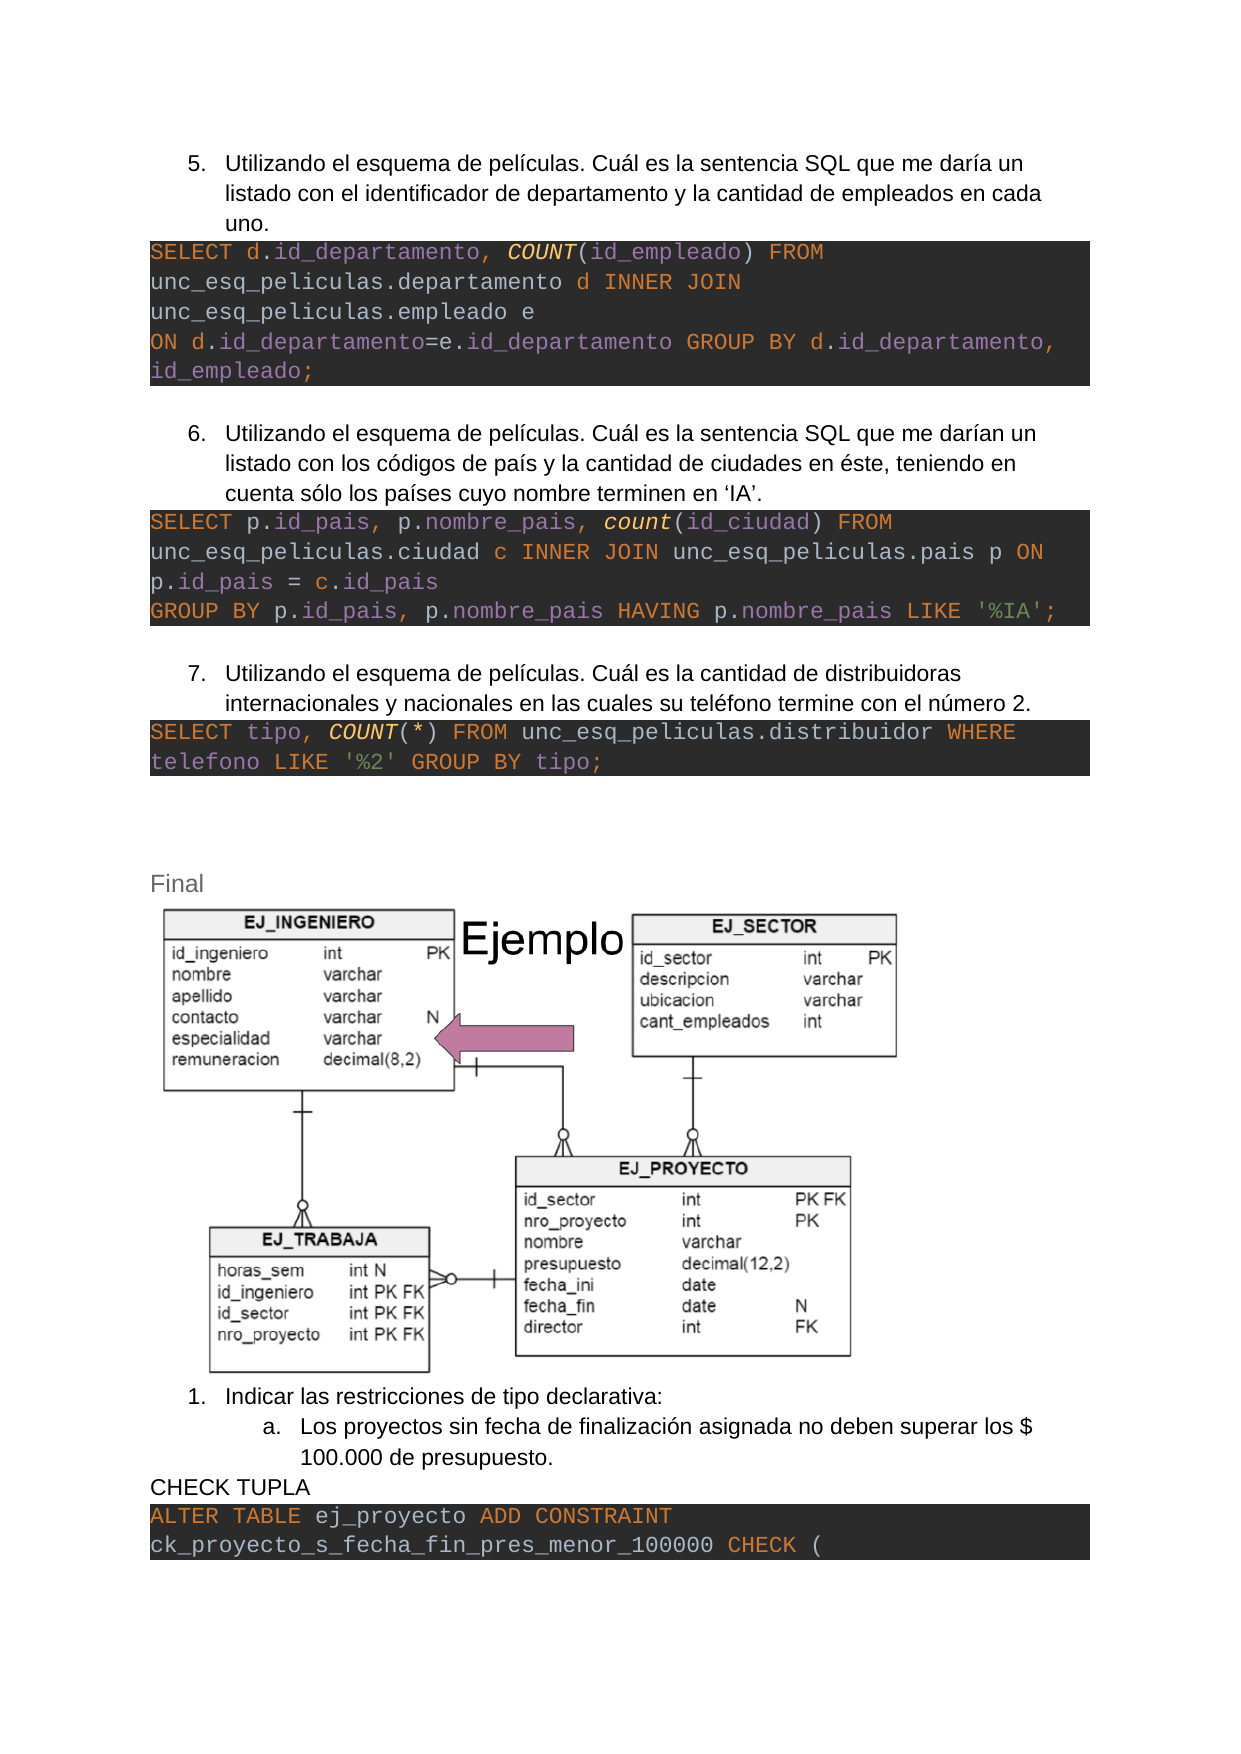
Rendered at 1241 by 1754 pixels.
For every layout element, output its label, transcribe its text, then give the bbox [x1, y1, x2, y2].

text SELECT p.id_pais, p.nombre_pais, count(id_ciudad) FROM unc_esq_peliculas.ciudad c INNER JOIN unc_esq_peliculas.pais p ON p.id_pais = c.id_pais [150, 510, 1090, 596]
list Los proyectos sin fecha de finalización asignada no deben superar los $ 100.000 de presupuesto. [262, 1413, 1090, 1470]
list Indicar las restricciones de tipo declarativa: [187, 1383, 1090, 1409]
subtitle Final [150, 869, 1090, 898]
text SELECT d.id_departamento, COUNT(id_empleado) FROM unc_esq_peliculas.departamento d INNER JOIN unc_esq_peliculas.empleado e [150, 241, 1090, 326]
text GROUP BY p.id_pais, p.nombre_pais HAVING p.nombre_pais LIKE '%IA'; [150, 600, 1090, 626]
text SELECT tipo, COUNT(*) FROM unc_esq_peliculas.distribuidor WHERE telefono LIKE '%2' GROUP BY tipo; [150, 720, 1090, 776]
text ON d.id_departamento=e.id_departamento GROUP BY d.id_departamento, id_empleado; [150, 330, 1090, 386]
text CHECK TUPLA [150, 1474, 1090, 1500]
list Utilizando el esquema de películas. Cuál es la cantidad de distribuidoras internacionales y nacionales en las cuales su teléfono termine con el número 2. [187, 660, 1090, 716]
text ALTER TABLE ej_proyecto ADD CONSTRAINT ck_proyecto_s_fecha_fin_pres_menor_100000 CHECK ( [150, 1504, 1090, 1560]
list Utilizando el esquema de películas. Cuál es la sentencia SQL que me daría un listado con el identificador de departamento y la cantidad de empleados en cada uno. [187, 150, 1090, 237]
list Utilizando el esquema de películas. Cuál es la sentencia SQL que me darían un listado con los códigos de país y la cantidad de ciudades en éste, teniendo en cuenta sólo los países cuyo nombre terminen en ‘IA’. [187, 420, 1090, 507]
picture [150, 906, 907, 1380]
